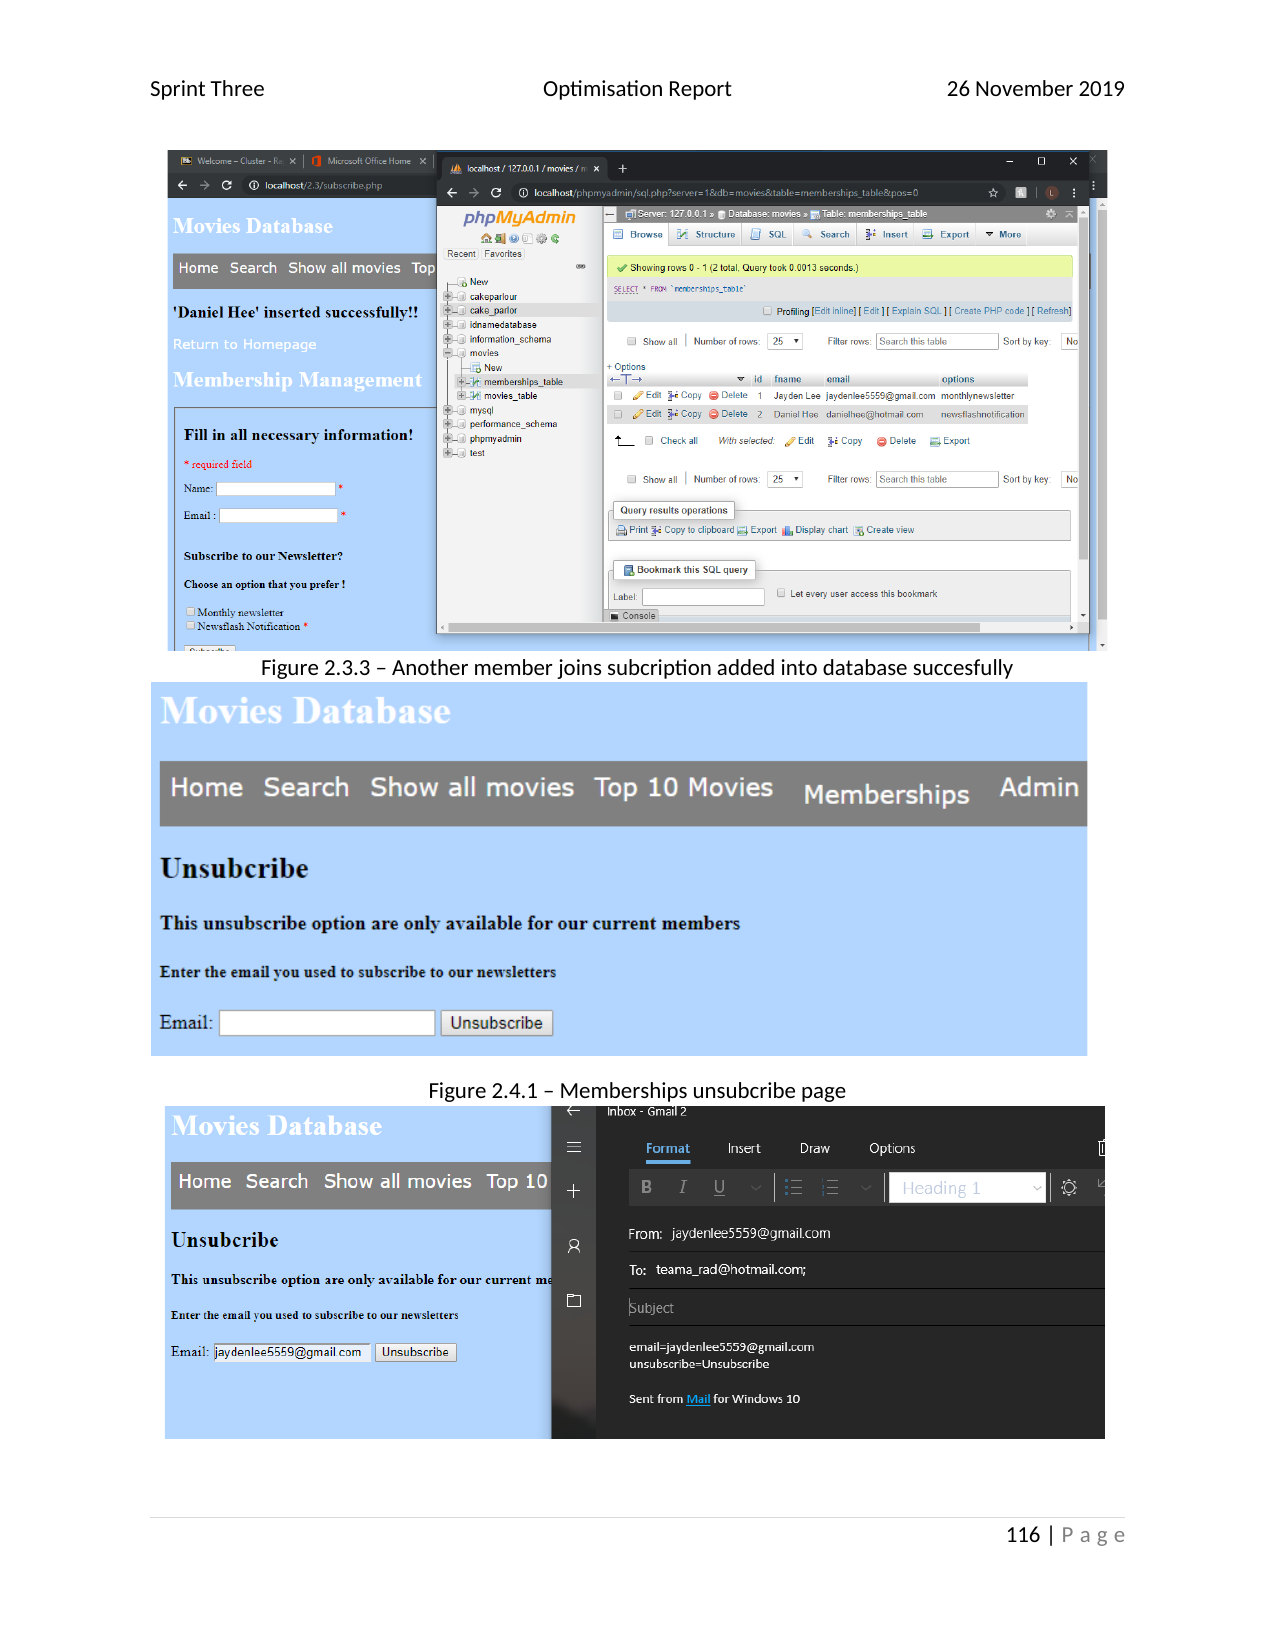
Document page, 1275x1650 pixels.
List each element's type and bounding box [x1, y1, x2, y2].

picture [164, 1106, 1105, 1439]
text [150, 150, 1125, 1444]
picture [150, 682, 1087, 1055]
picture [167, 150, 1108, 651]
